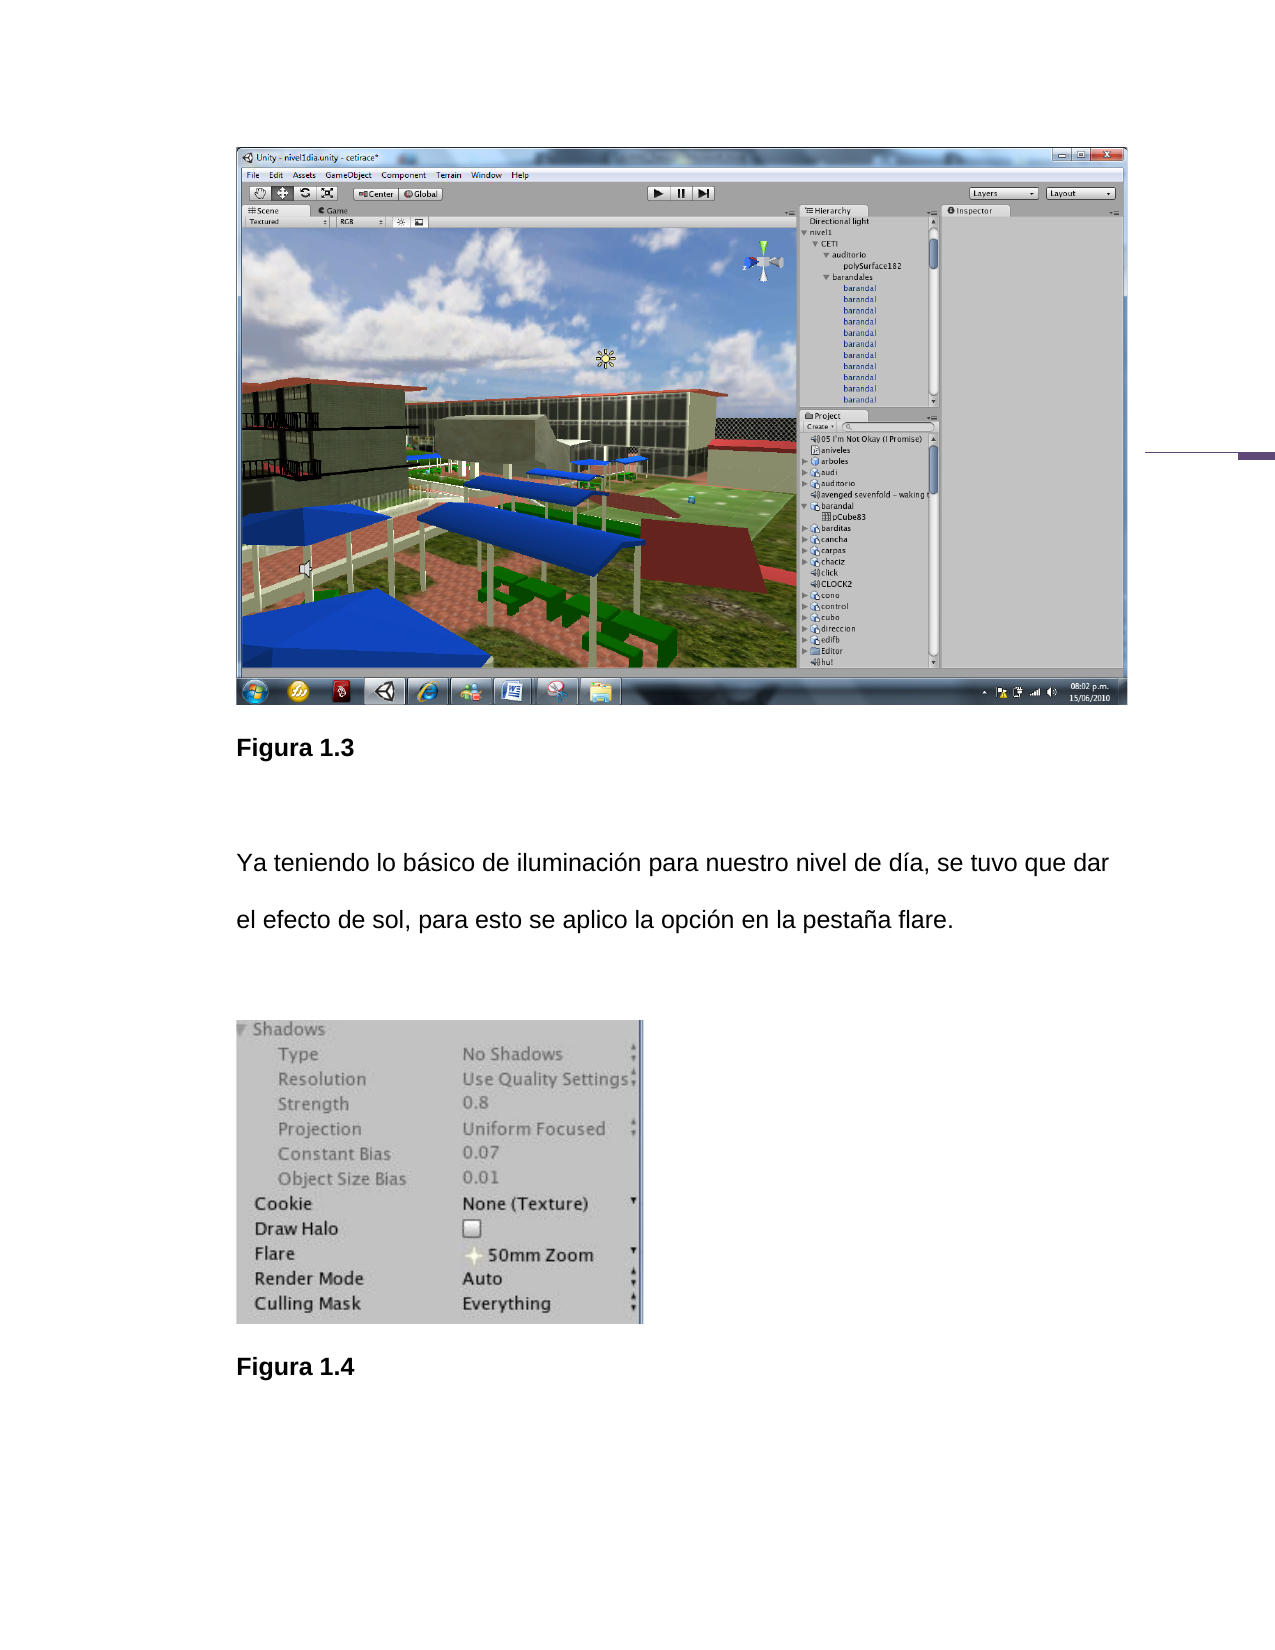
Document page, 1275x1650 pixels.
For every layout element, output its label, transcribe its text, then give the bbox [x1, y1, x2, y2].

picture [236, 1020, 644, 1324]
text Ya teniendo lo básico de iluminación para nuestro nivel de día, se tuvo que dar el efecto de sol, para esto se aplico la opción en la pestaña flare. [236, 848, 1127, 934]
text Figura 1.4 [236, 1352, 1127, 1381]
picture [236, 147, 1128, 705]
text Figura 1.3 [236, 733, 1127, 761]
